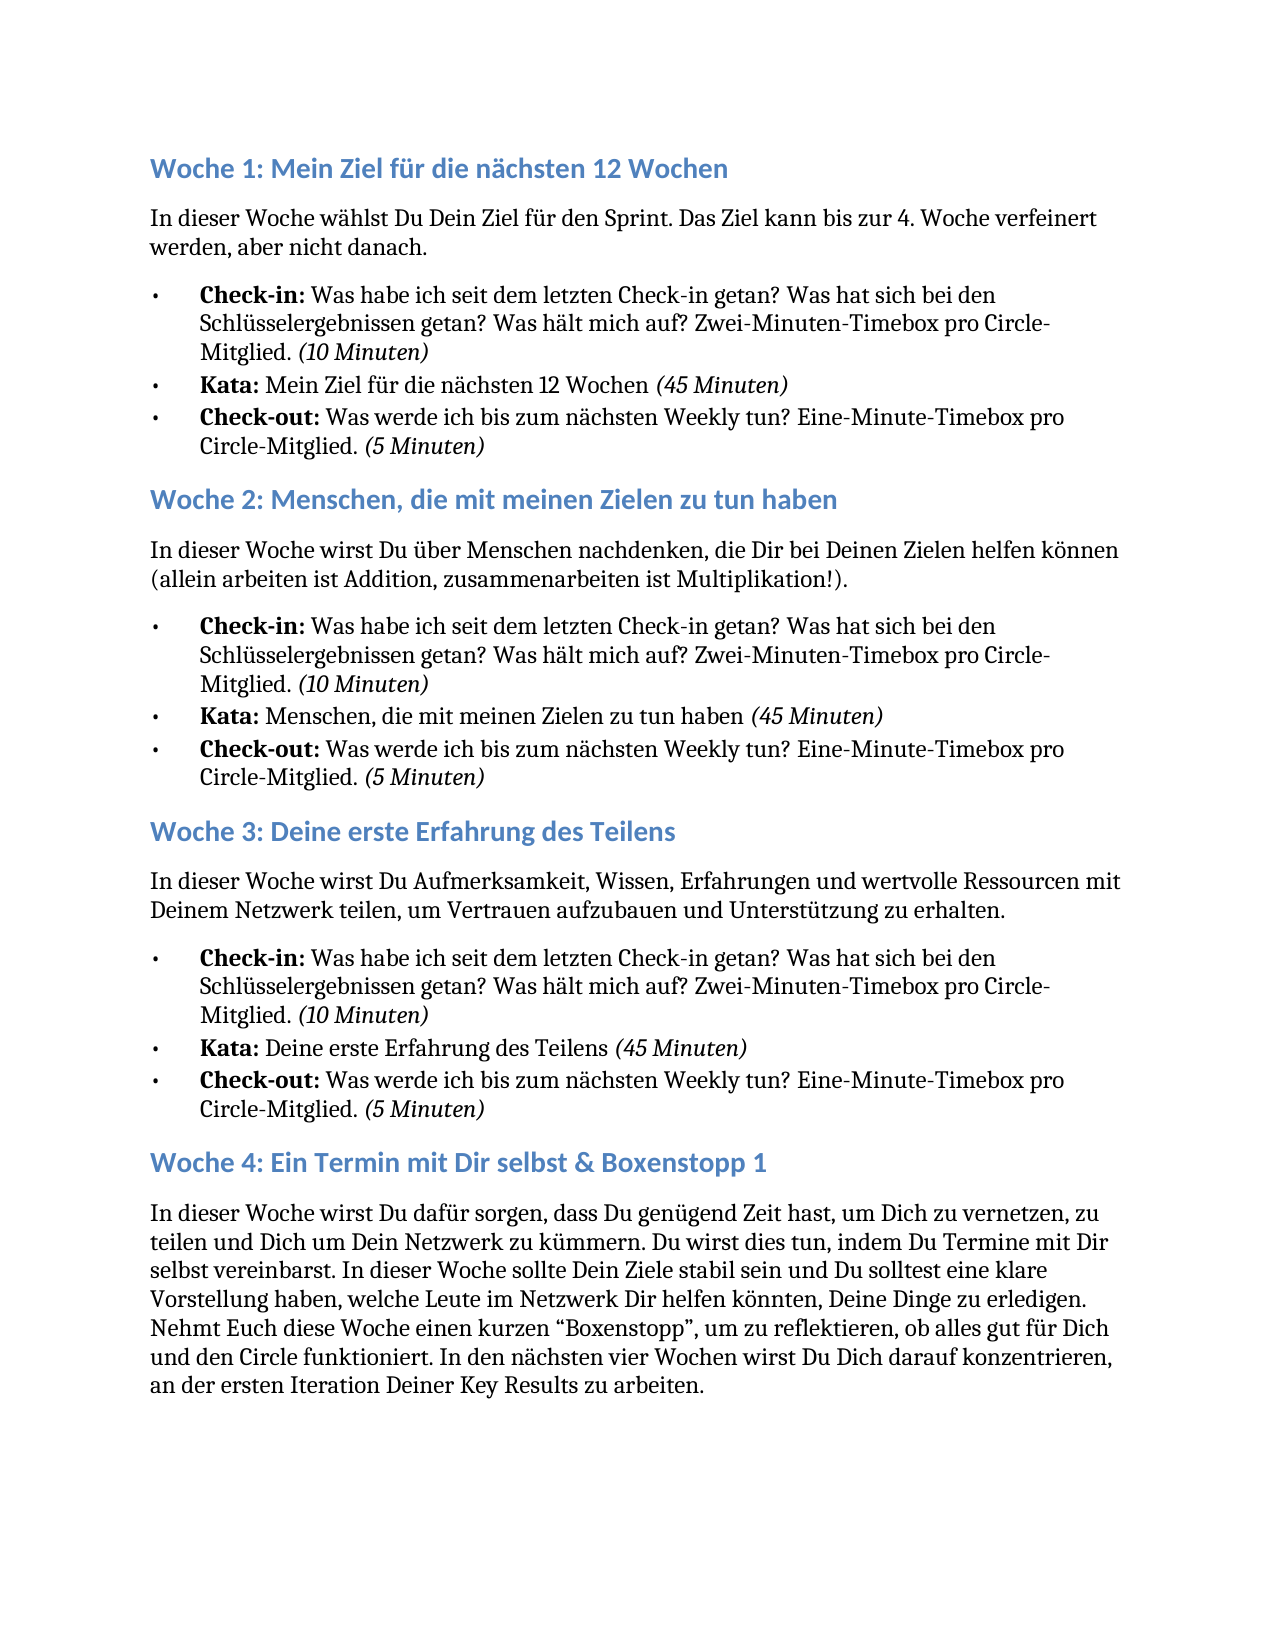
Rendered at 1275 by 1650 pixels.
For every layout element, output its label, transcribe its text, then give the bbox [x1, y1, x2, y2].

list Kata: Deine erste Erfahrung des Teilens (45 Minuten) [150, 1033, 1125, 1062]
subtitle Woche 4: Ein Termin mit Dir selbst & Boxenstopp 1 [150, 1144, 1125, 1180]
text In dieser Woche wählst Du Dein Ziel für den Sprint. Das Ziel kann bis zur 4. Woche verfeinert werden, aber nicht danach. [150, 204, 1125, 262]
list Kata: Mein Ziel für die nächsten 12 Wochen (45 Minuten) [150, 371, 1125, 399]
subtitle Woche 3: Deine erste Erfahrung des Teilens [150, 813, 1125, 848]
list Check-out: Was werde ich bis zum nächsten Weekly tun? Eine-Minute-Timebox pro Circle-Mitglied. (5 Minuten) [150, 403, 1125, 461]
text In dieser Woche wirst Du dafür sorgen, dass Du genügend Zeit hast, um Dich zu vernetzen, zu teilen und Dich um Dein Netzwerk zu kümmern. Du wirst dies tun, indem Du Termine mit Dir selbst vereinbarst. In dieser Woche sollte Dein Ziele stabil sein und Du solltest eine klare Vorstellung haben, welche Leute im Netzwerk Dir helfen könnten, Deine Dinge zu erledigen. Nehmt Euch diese Woche einen kurzen “Boxenstopp”, um zu reflektieren, ob alles gut für Dich und den Circle funktioniert. In den nächsten vier Wochen wirst Du Dich darauf konzentrieren, an der ersten Iteration Deiner Key Results zu arbeiten. [150, 1199, 1125, 1400]
text In dieser Woche wirst Du Aufmerksamkeit, Wissen, Erfahrungen und wertvolle Ressourcen mit Deinem Netzwerk teilen, um Vertrauen aufzubauen und Unterstützung zu erhalten. [150, 867, 1125, 925]
list Check-in: Was habe ich seit dem letzten Check-in getan? Was hat sich bei den Schlüsselergebnissen getan? Was hält mich auf? Zwei-Minuten-Timebox pro Circle-Mitglied. (10 Minuten) [150, 612, 1125, 698]
text In dieser Woche wirst Du über Menschen nachdenken, die Dir bei Deinen Zielen helfen können (allein arbeiten ist Addition, zusammenarbeiten ist Multiplikation!). [150, 536, 1125, 593]
list Check-in: Was habe ich seit dem letzten Check-in getan? Was hat sich bei den Schlüsselergebnissen getan? Was hält mich auf? Zwei-Minuten-Timebox pro Circle-Mitglied. (10 Minuten) [150, 943, 1125, 1030]
subtitle Woche 1: Mein Ziel für die nächsten 12 Wochen [150, 150, 1125, 186]
list Check-in: Was habe ich seit dem letzten Check-in getan? Was hat sich bei den Schlüsselergebnissen getan? Was hält mich auf? Zwei-Minuten-Timebox pro Circle-Mitglied. (10 Minuten) [150, 281, 1125, 367]
list Check-out: Was werde ich bis zum nächsten Weekly tun? Eine-Minute-Timebox pro Circle-Mitglied. (5 Minuten) [150, 734, 1125, 792]
list Kata: Menschen, die mit meinen Zielen zu tun haben (45 Minuten) [150, 702, 1125, 731]
subtitle Woche 2: Menschen, die mit meinen Zielen zu tun haben [150, 481, 1125, 517]
list Check-out: Was werde ich bis zum nächsten Weekly tun? Eine-Minute-Timebox pro Circle-Mitglied. (5 Minuten) [150, 1066, 1125, 1123]
